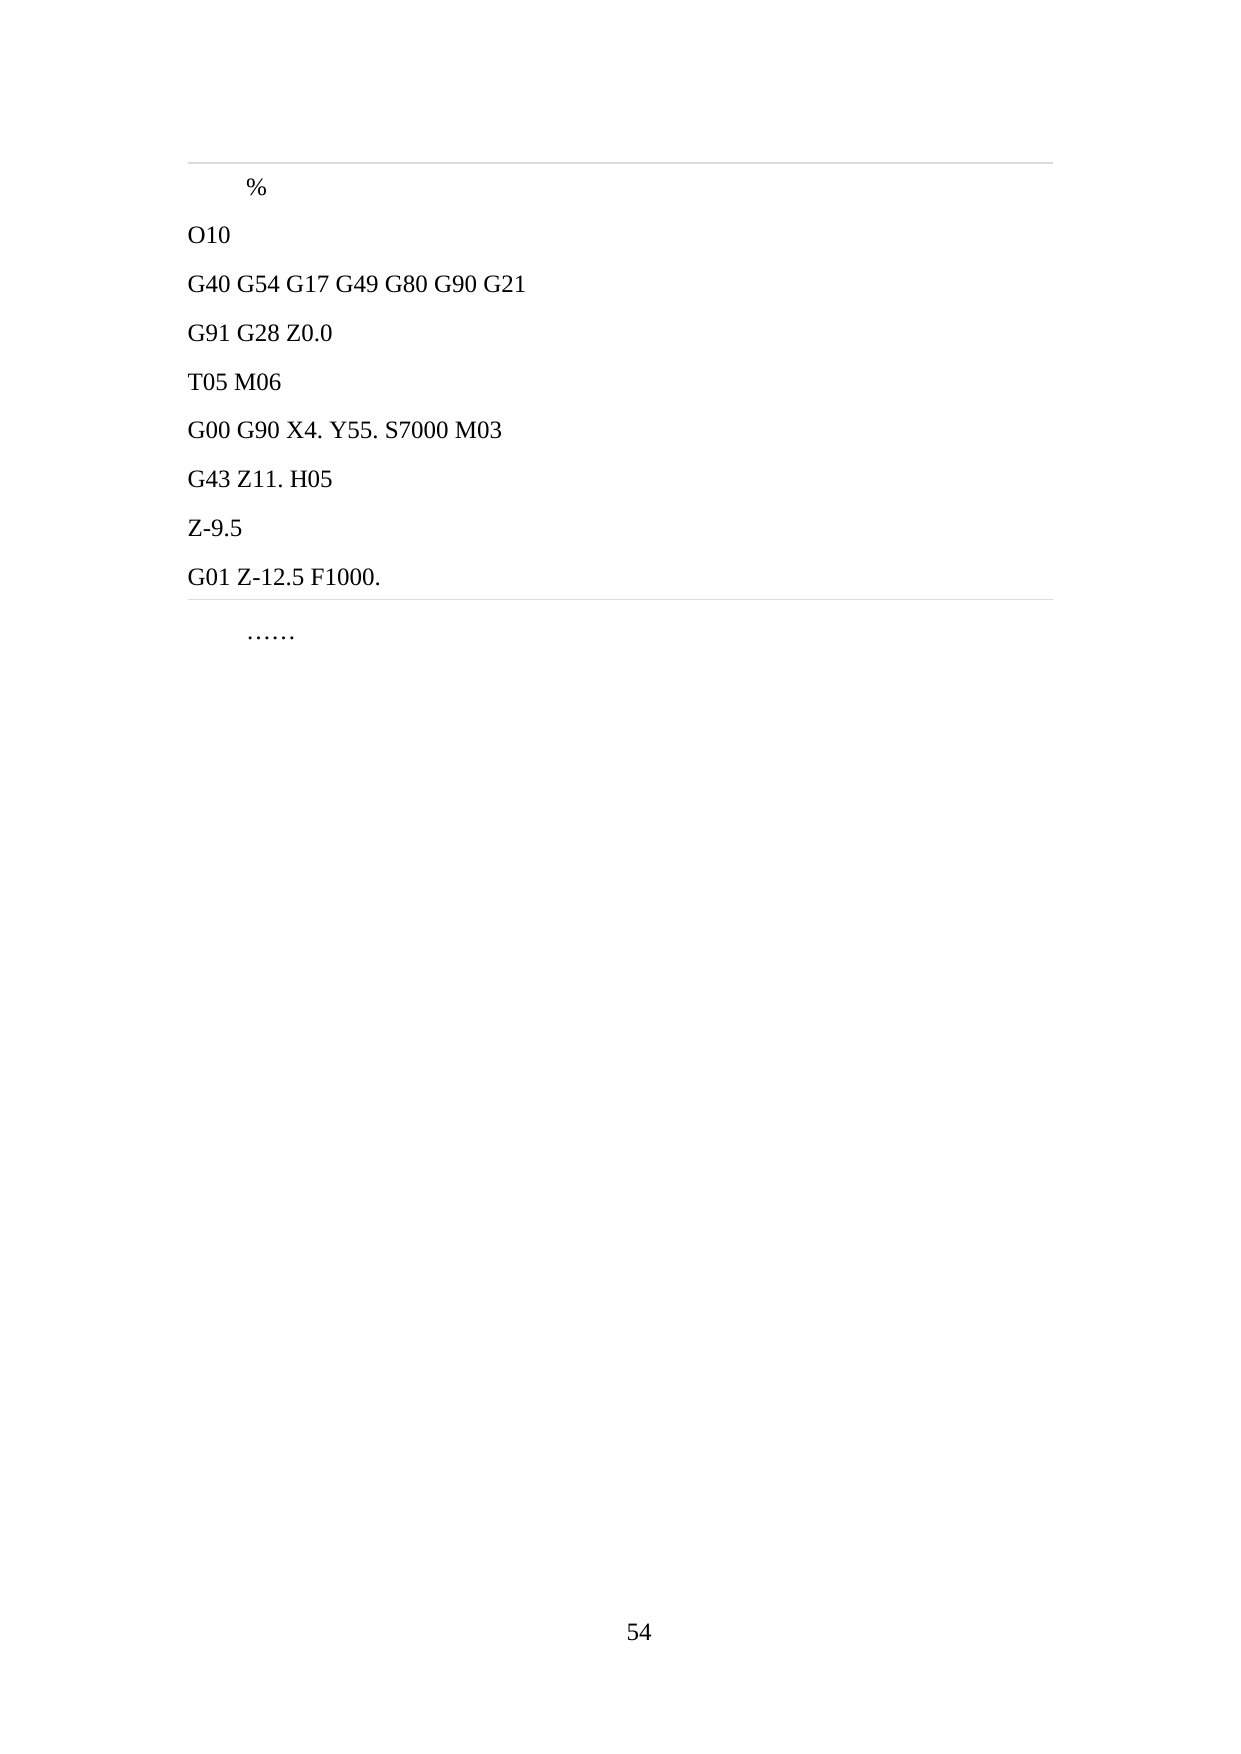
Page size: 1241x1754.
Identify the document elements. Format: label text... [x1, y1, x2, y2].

text % O10 G40 G54 G17 G49 G80 G90 G21 G91 G28 Z0.0 T05 M06 G00 G90 X4. Y55. S7000 M03 G43 Z11. H05 Z-9.5 G01 Z-12.5 F1000. [187, 163, 1053, 600]
text …… [187, 614, 1053, 647]
